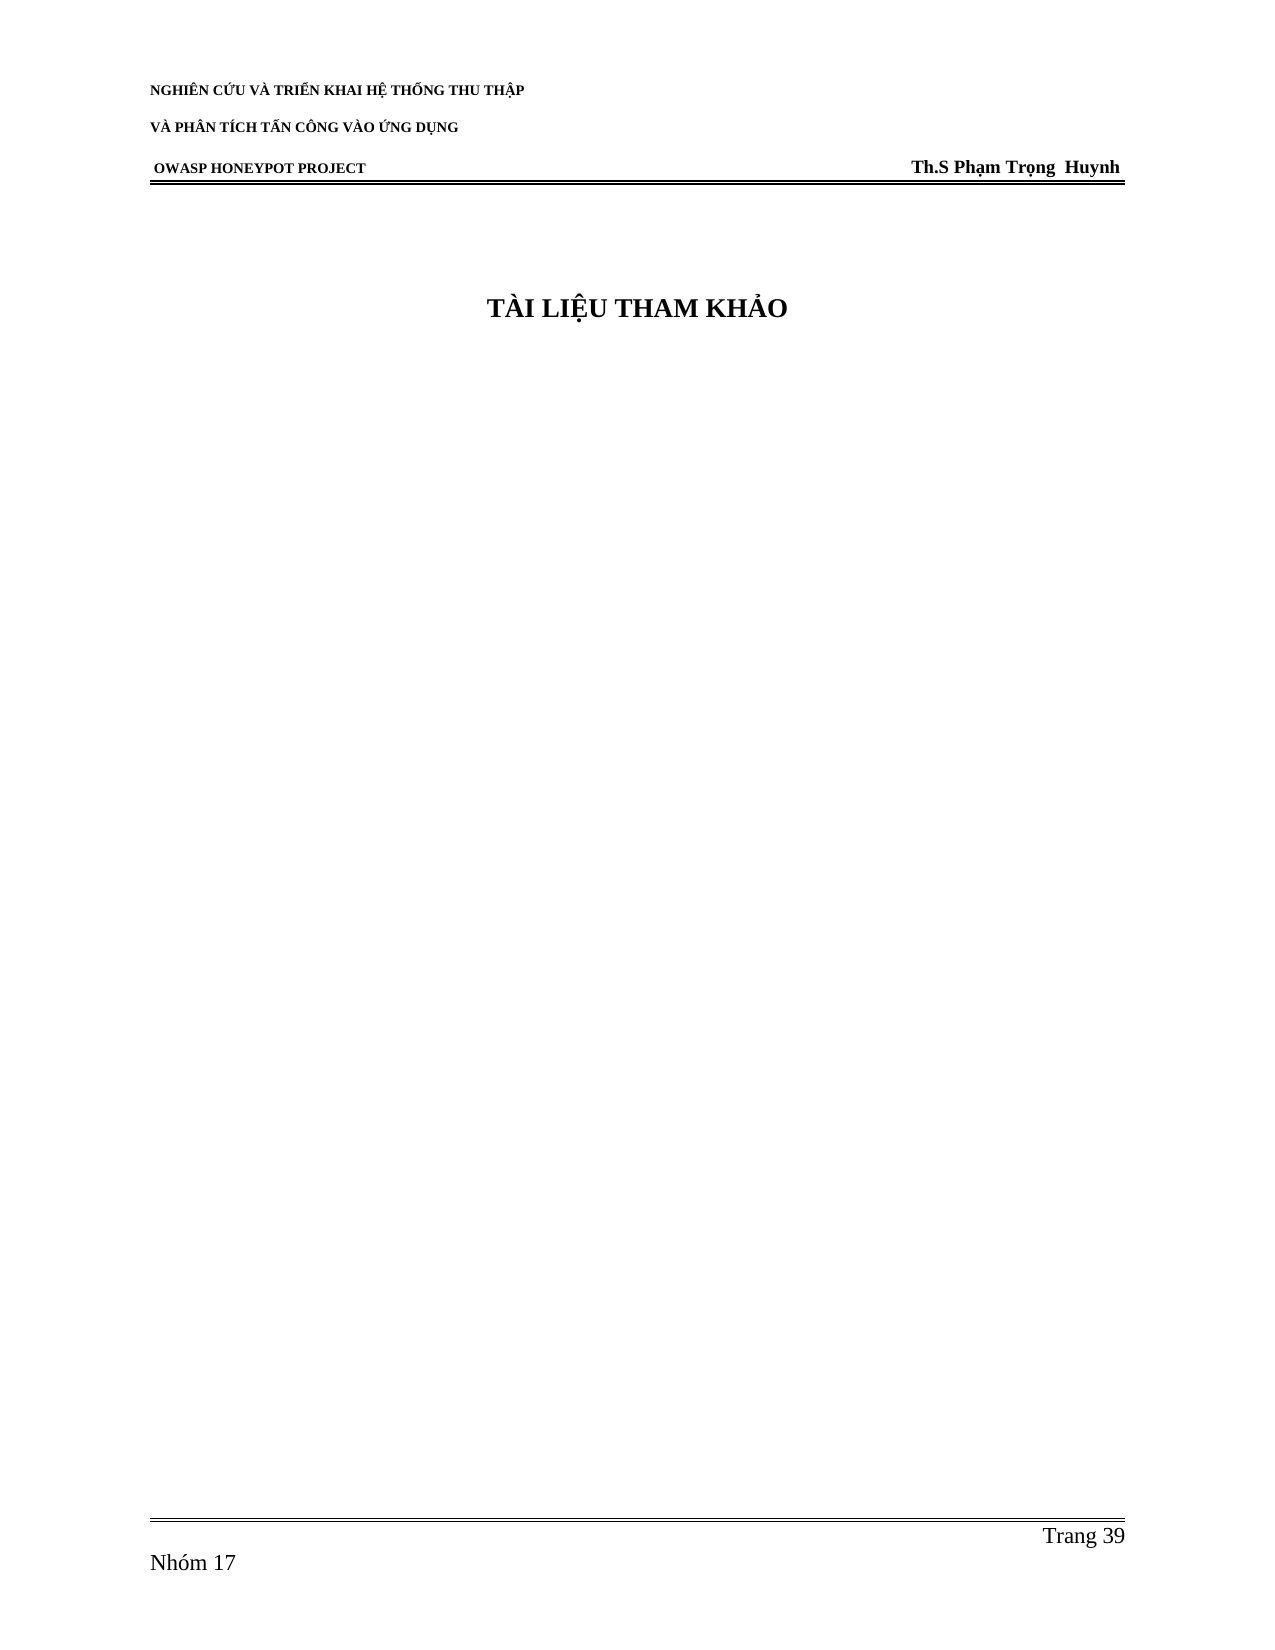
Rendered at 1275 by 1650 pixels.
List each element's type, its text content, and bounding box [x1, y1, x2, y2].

text TÀI LIỆU THAM KHẢO [150, 292, 1125, 323]
